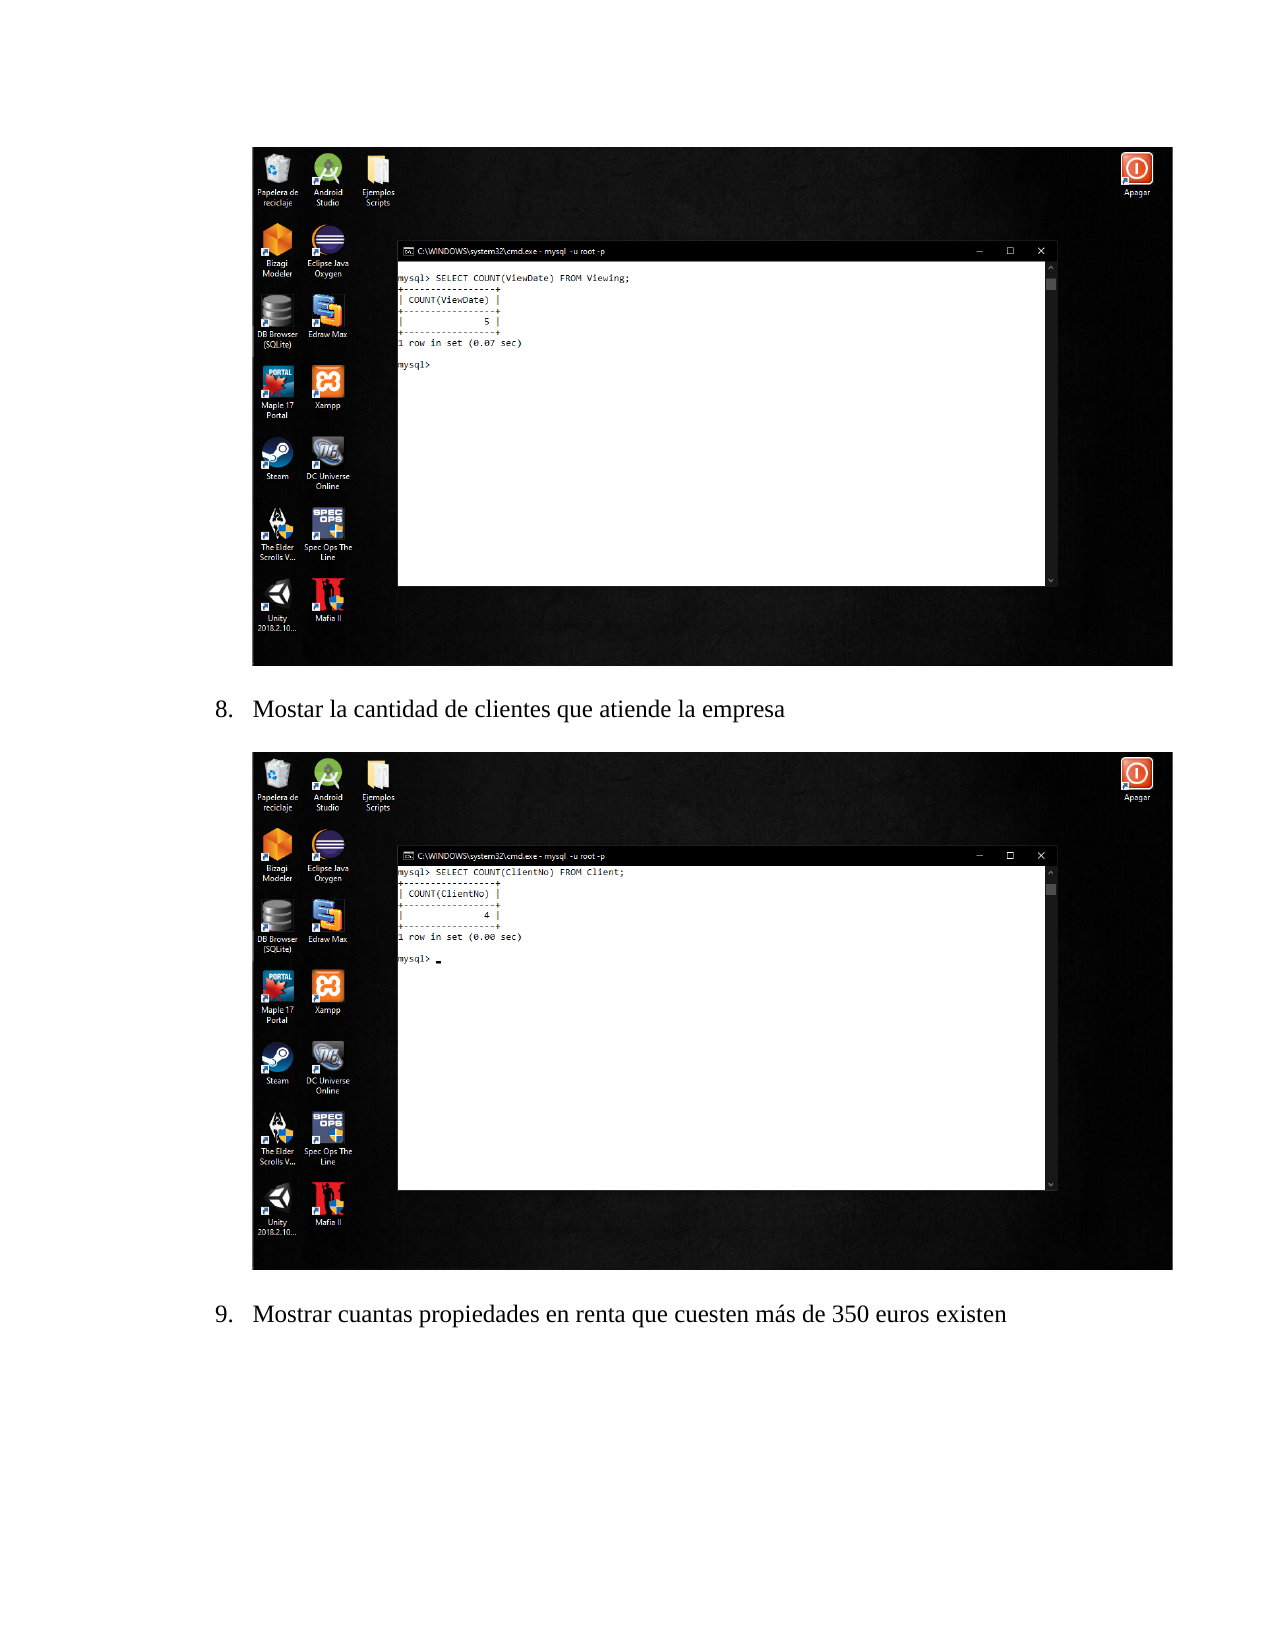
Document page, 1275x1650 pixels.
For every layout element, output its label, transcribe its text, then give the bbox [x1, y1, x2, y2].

list Mostrar cuantas propiedades en renta que cuesten más de 350 euros existen [215, 1299, 1098, 1328]
list Mostar la cantidad de clientes que atiende la empresa [215, 694, 1098, 723]
picture [252, 752, 1173, 1270]
picture [252, 147, 1173, 666]
